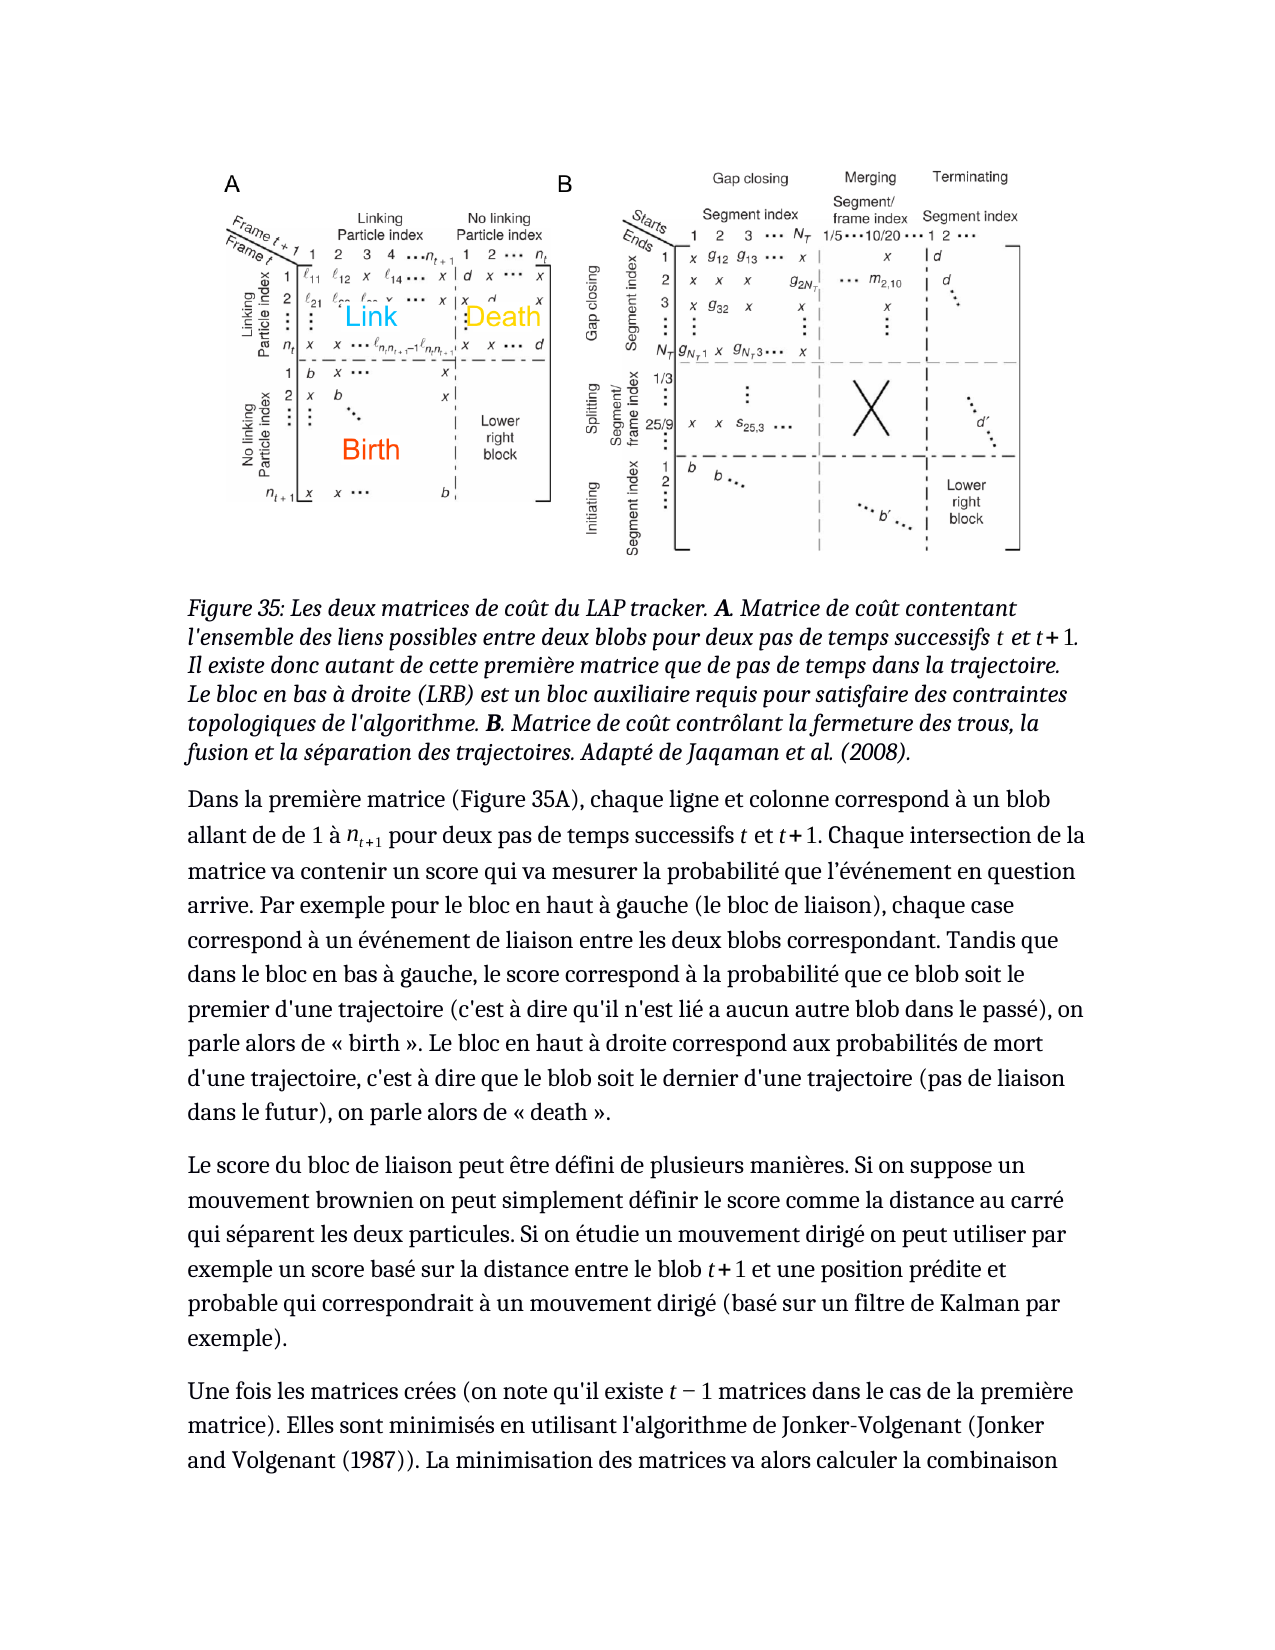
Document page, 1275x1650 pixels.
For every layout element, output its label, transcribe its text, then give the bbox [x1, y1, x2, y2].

text Figure 35: Les deux matrices de coût du LAP tracker. A. Matrice de coût contentant l'ensemble des liens possibles entre deux blobs pour deux pas de temps successifs et . Il existe donc autant de cette première matrice que de pas de temps dans la trajectoire. Le bloc en bas à droite (LRB) est un bloc auxiliaire requis pour satisfaire des contraintes topologiques de l'algorithme. B. Matrice de coût contrôlant la fermeture des trous, la fusion et la séparation des trajectoires. Adapté de Jaqaman et al. (2008). [187, 594, 1087, 766]
text Le score du bloc de liaison peut être défini de plusieurs manières. Si on suppose un mouvement brownien on peut simplement définir le score comme la distance au carré qui séparent les deux particules. Si on étudie un mouvement dirigé on peut utiliser par exemple un score basé sur la distance entre le blob et une position prédite et probable qui correspondrait à un mouvement dirigé (basé sur un filtre de Kalman par exemple). [187, 1151, 1087, 1352]
text Dans la première matrice (Figure 35A), chaque ligne et colonne correspond à un blob allant de de à pour deux pas de temps successifs et . Chaque intersection de la matrice va contenir un score qui va mesurer la probabilité que l’événement en question arrive. Par exemple pour le bloc en haut à gauche (le bloc de liaison), chaque case correspond à un événement de liaison entre les deux blobs correspondant. Tandis que dans le bloc en bas à gauche, le score correspond à la probabilité que ce blob soit le premier d'une trajectoire (c'est à dire qu'il n'est lié a aucun autre blob dans le passé), on parle alors de « birth ». Le bloc en haut à droite correspond aux probabilités de mort d'une trajectoire, c'est à dire que le blob soit le dernier d'une trajectoire (pas de liaison dans le futur), on parle alors de « death ». [187, 785, 1087, 1127]
picture [206, 150, 1038, 573]
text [187, 1377, 1087, 1474]
